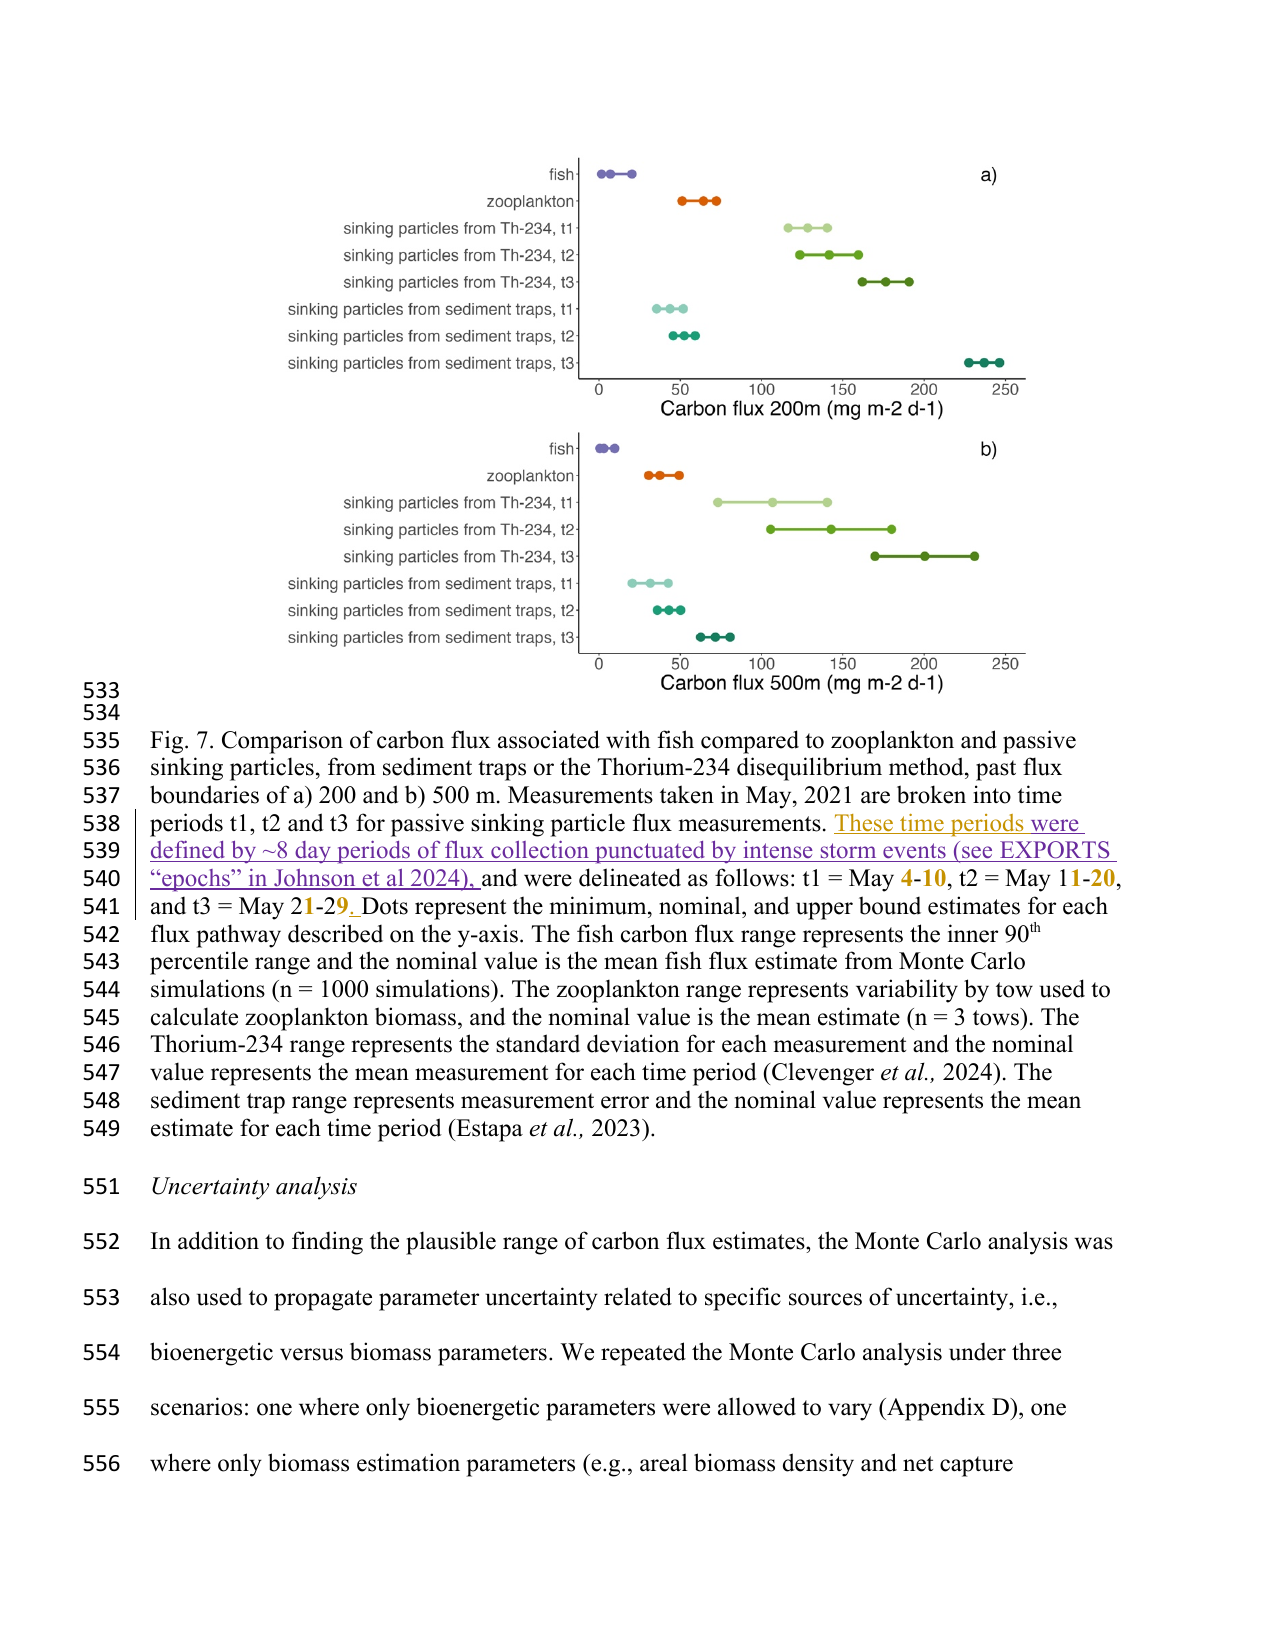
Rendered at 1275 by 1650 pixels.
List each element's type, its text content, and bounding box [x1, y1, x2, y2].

text Fig. 7. Comparison of carbon flux associated with fish compared to zooplankton and passive sinking particles, from sediment traps or the Thorium-234 disequilibrium method, past flux boundaries of a) 200 and b) 500 m. Measurements taken in May, 2021 are broken into time periods t1, t2 and t3 for passive sinking particle flux measurements. and were delineated as follows: t1 = May 4-10, t2 = May 11-20, and t3 = May 21-29Dots represent the minimum, nominal, and upper bound estimates for each flux pathway described on the y-axis. The fish carbon flux range represents the inner 90th percentile range and the nominal value is the mean fish flux estimate from Monte Carlo simulations (n = 1000 simulations). The zooplankton range represents variability by tow used to calculate zooplankton biomass, and the nominal value is the mean estimate (n = 3 tows). The Thorium-234 range represents the standard deviation for each measurement and the nominal value represents the mean measurement for each time period (Clevenger et al., 2024). The sediment trap range represents measurement error and the nominal value represents the mean estimate for each time period (Estapa et al., 2023). [150, 698, 1125, 1172]
picture [241, 150, 1034, 698]
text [150, 1227, 1125, 1477]
text Uncertainty analysis [150, 1172, 1125, 1199]
